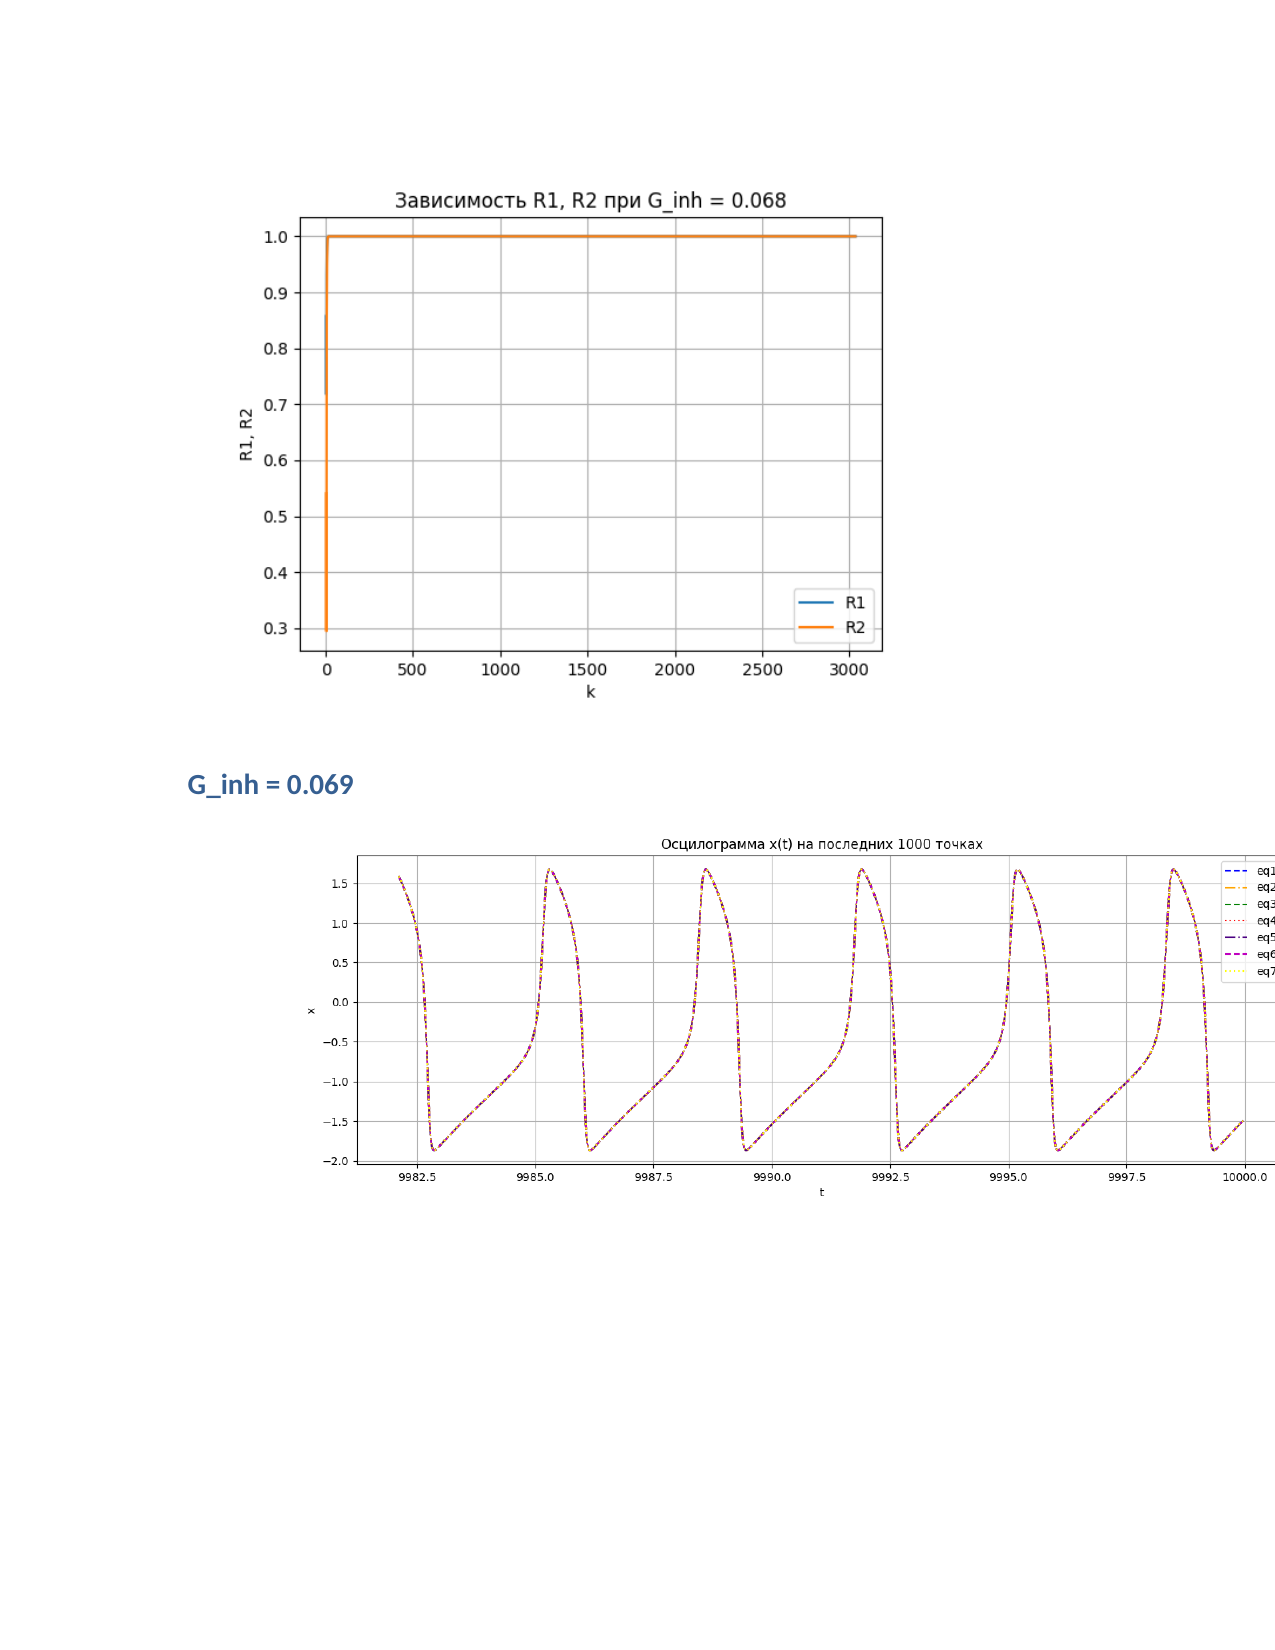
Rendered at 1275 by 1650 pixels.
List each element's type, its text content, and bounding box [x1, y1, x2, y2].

picture [206, 150, 957, 713]
picture [206, 807, 1275, 1208]
subtitle G_inh = 0.069 [187, 766, 1087, 802]
